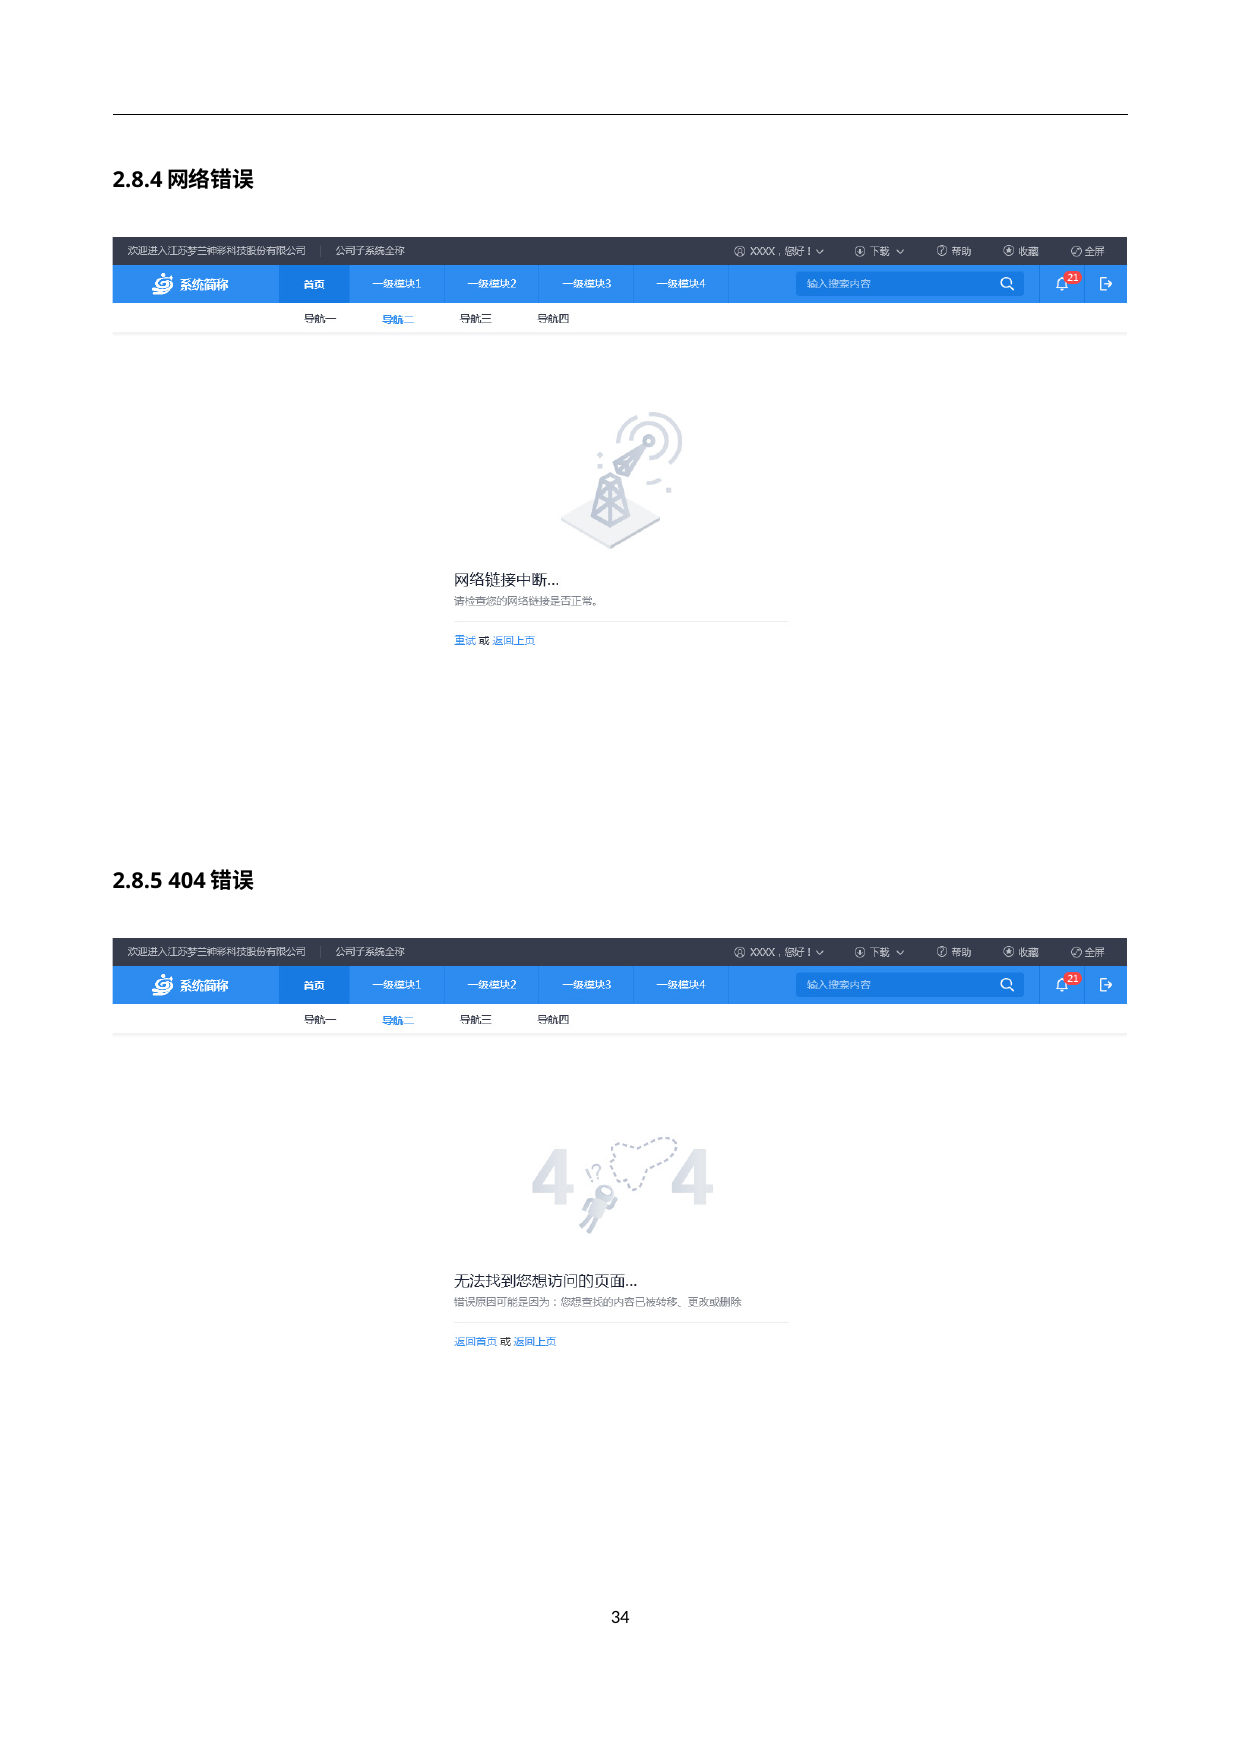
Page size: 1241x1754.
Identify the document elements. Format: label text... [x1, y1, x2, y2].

picture [112, 237, 1127, 821]
subtitle 2.8.5 404错误 [112, 863, 1128, 895]
picture [112, 938, 1127, 1522]
subtitle 2.8.4网络错误 [112, 162, 1128, 194]
